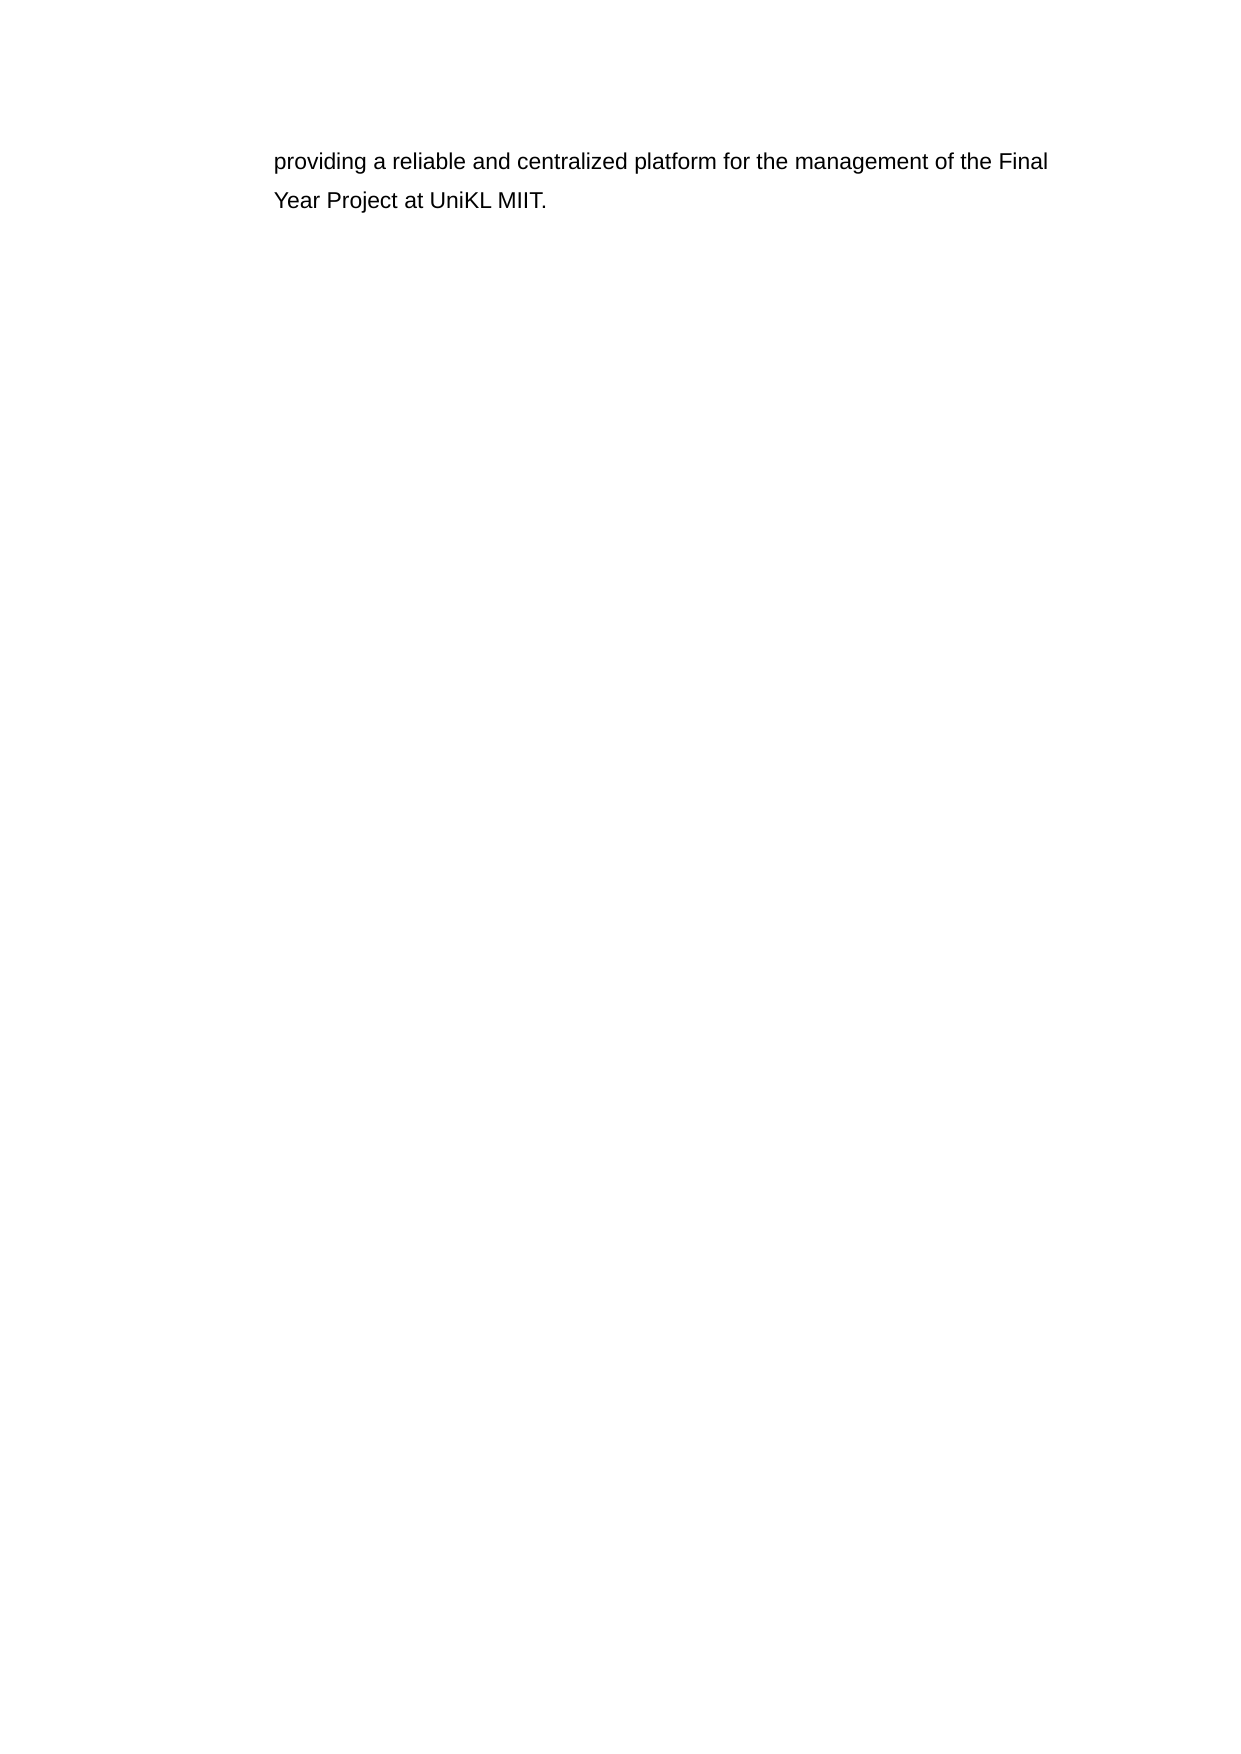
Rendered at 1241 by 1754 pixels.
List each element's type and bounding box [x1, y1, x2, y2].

list [274, 148, 1092, 213]
